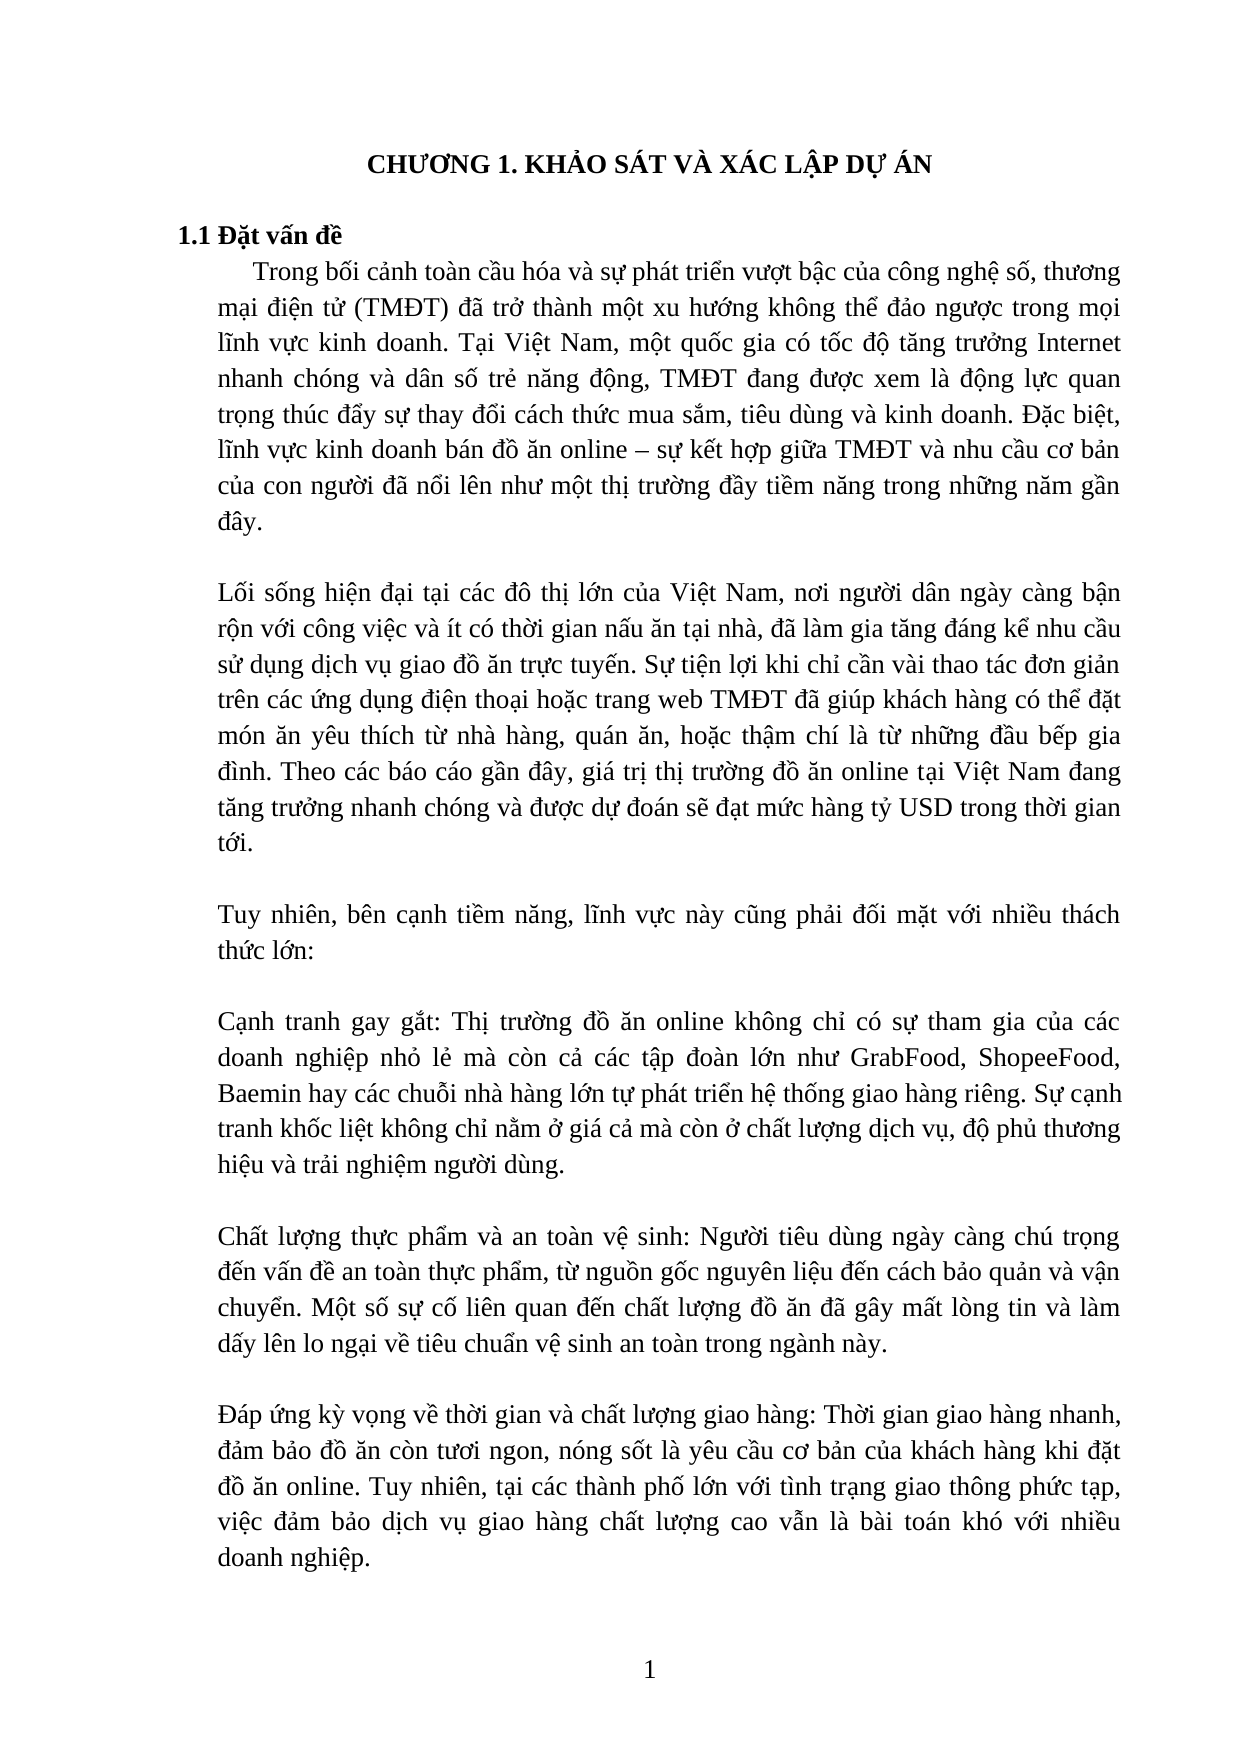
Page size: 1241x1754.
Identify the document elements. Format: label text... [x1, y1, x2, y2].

list Đặt vấn đề [177, 219, 1122, 250]
text CHƯƠNG 1. KHẢO SÁT VÀ XÁC LẬP DỰ ÁN [177, 148, 1122, 179]
list Cạnh tranh gay gắt: Thị trường đồ ăn online không chỉ có sự tham gia của các doanh nghiệp nhỏ lẻ mà còn cả các tập đoàn lớn như GrabFood, ShopeeFood, Baemin hay các chuỗi nhà hàng lớn tự phát triển hệ thống giao hàng riêng. Sự cạnh tranh khốc liệt không chỉ nằm ở giá cả mà còn ở chất lượng dịch vụ, độ phủ thương hiệu và trải nghiệm người dùng. [217, 1005, 1122, 1179]
list Trong bối cảnh toàn cầu hóa và sự phát triển vượt bậc của công nghệ số, thương mại điện tử (TMĐT) đã trở thành một xu hướng không thể đảo ngược trong mọi lĩnh vực kinh doanh. Tại Việt Nam, một quốc gia có tốc độ tăng trưởng Internet nhanh chóng và dân số trẻ năng động, TMĐT đang được xem là động lực quan trọng thúc đẩy sự thay đổi cách thức mua sắm, tiêu dùng và kinh doanh. Đặc biệt, lĩnh vực kinh doanh bán đồ ăn online – sự kết hợp giữa TMĐT và nhu cầu cơ bản của con người đã nổi lên như một thị trường đầy tiềm năng trong những năm gần đây. [217, 255, 1122, 536]
list Lối sống hiện đại tại các đô thị lớn của Việt Nam, nơi người dân ngày càng bận rộn với công việc và ít có thời gian nấu ăn tại nhà, đã làm gia tăng đáng kể nhu cầu sử dụng dịch vụ giao đồ ăn trực tuyến. Sự tiện lợi khi chỉ cần vài thao tác đơn giản trên các ứng dụng điện thoại hoặc trang web TMĐT đã giúp khách hàng có thể đặt món ăn yêu thích từ nhà hàng, quán ăn, hoặc thậm chí là từ những đầu bếp gia đình. Theo các báo cáo gần đây, giá trị thị trường đồ ăn online tại Việt Nam đang tăng trưởng nhanh chóng và được dự đoán sẽ đạt mức hàng tỷ USD trong thời gian tới. [217, 576, 1122, 858]
list Chất lượng thực phẩm và an toàn vệ sinh: Người tiêu dùng ngày càng chú trọng đến vấn đề an toàn thực phẩm, từ nguồn gốc nguyên liệu đến cách bảo quản và vận chuyển. Một số sự cố liên quan đến chất lượng đồ ăn đã gây mất lòng tin và làm dấy lên lo ngại về tiêu chuẩn vệ sinh an toàn trong ngành này. [217, 1219, 1122, 1358]
list Đáp ứng kỳ vọng về thời gian và chất lượng giao hàng: Thời gian giao hàng nhanh, đảm bảo đồ ăn còn tươi ngon, nóng sốt là yêu cầu cơ bản của khách hàng khi đặt đồ ăn online. Tuy nhiên, tại các thành phố lớn với tình trạng giao thông phức tạp, việc đảm bảo dịch vụ giao hàng chất lượng cao vẫn là bài toán khó với nhiều doanh nghiệp. [217, 1398, 1122, 1572]
list Tuy nhiên, bên cạnh tiềm năng, lĩnh vực này cũng phải đối mặt với nhiều thách thức lớn: [217, 898, 1122, 965]
